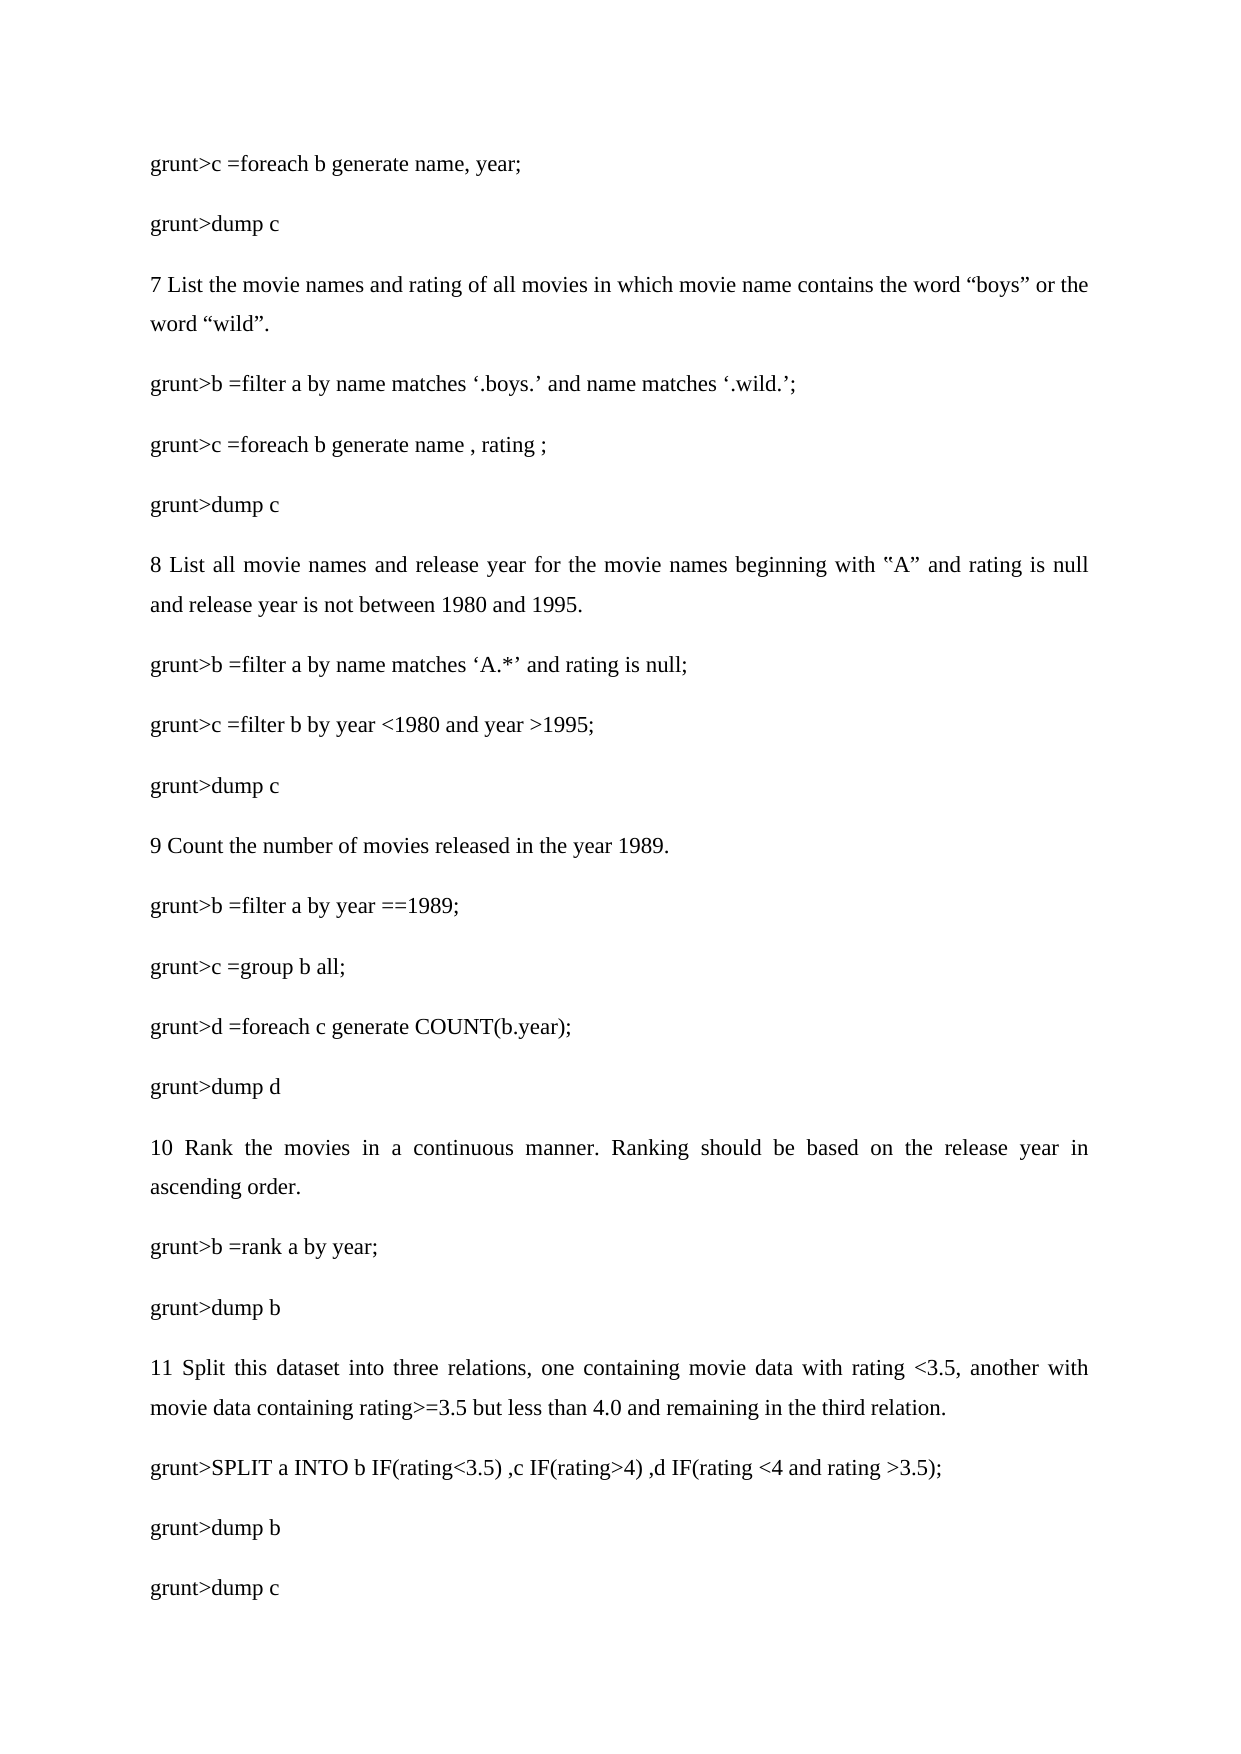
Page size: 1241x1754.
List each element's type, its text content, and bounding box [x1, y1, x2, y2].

text 10 Rank the movies in a continuous manner. Ranking should be based on the release year in ascending order. [150, 1134, 1090, 1199]
text grunt>dump c [150, 491, 1090, 517]
text grunt>dump c [150, 772, 1090, 798]
text 8 List all movie names and release year for the movie names beginning with ‟A” and rating is null and release year is not between 1980 and 1995. [150, 551, 1090, 617]
text grunt>dump b [150, 1294, 1090, 1320]
text grunt>b =filter a by year ==1989; [150, 892, 1090, 919]
text grunt>dump d [150, 1073, 1090, 1100]
text grunt>dump c [150, 210, 1090, 237]
text grunt>b =filter a by name matches ‘.boys.’ and name matches ‘.wild.’; [150, 370, 1090, 397]
text grunt>dump c [150, 1574, 1090, 1601]
text grunt>c =group b all; [150, 953, 1090, 979]
text 9 Count the number of movies released in the year 1989. [150, 832, 1090, 858]
text grunt>c =foreach b generate name, year; [150, 150, 1090, 176]
text grunt>d =foreach c generate COUNT(b.year); [150, 1013, 1090, 1039]
text grunt>b =rank a by year; [150, 1233, 1090, 1260]
text grunt>c =filter b by year <1980 and year >1995; [150, 711, 1090, 738]
text grunt>b =filter a by name matches ‘A.*’ and rating is null; [150, 651, 1090, 677]
text grunt>dump b [150, 1514, 1090, 1541]
text grunt>SPLIT a INTO b IF(rating<3.5) ,c IF(rating>4) ,d IF(rating <4 and rating >3.5); [150, 1454, 1090, 1480]
text 7 List the movie names and rating of all movies in which movie name contains the word “boys” or the word “wild”. [150, 271, 1090, 336]
text 11 Split this dataset into three relations, one containing movie data with rating <3.5, another with movie data containing rating>=3.5 but less than 4.0 and remaining in the third relation. [150, 1354, 1090, 1420]
text grunt>c =foreach b generate name , rating ; [150, 431, 1090, 457]
